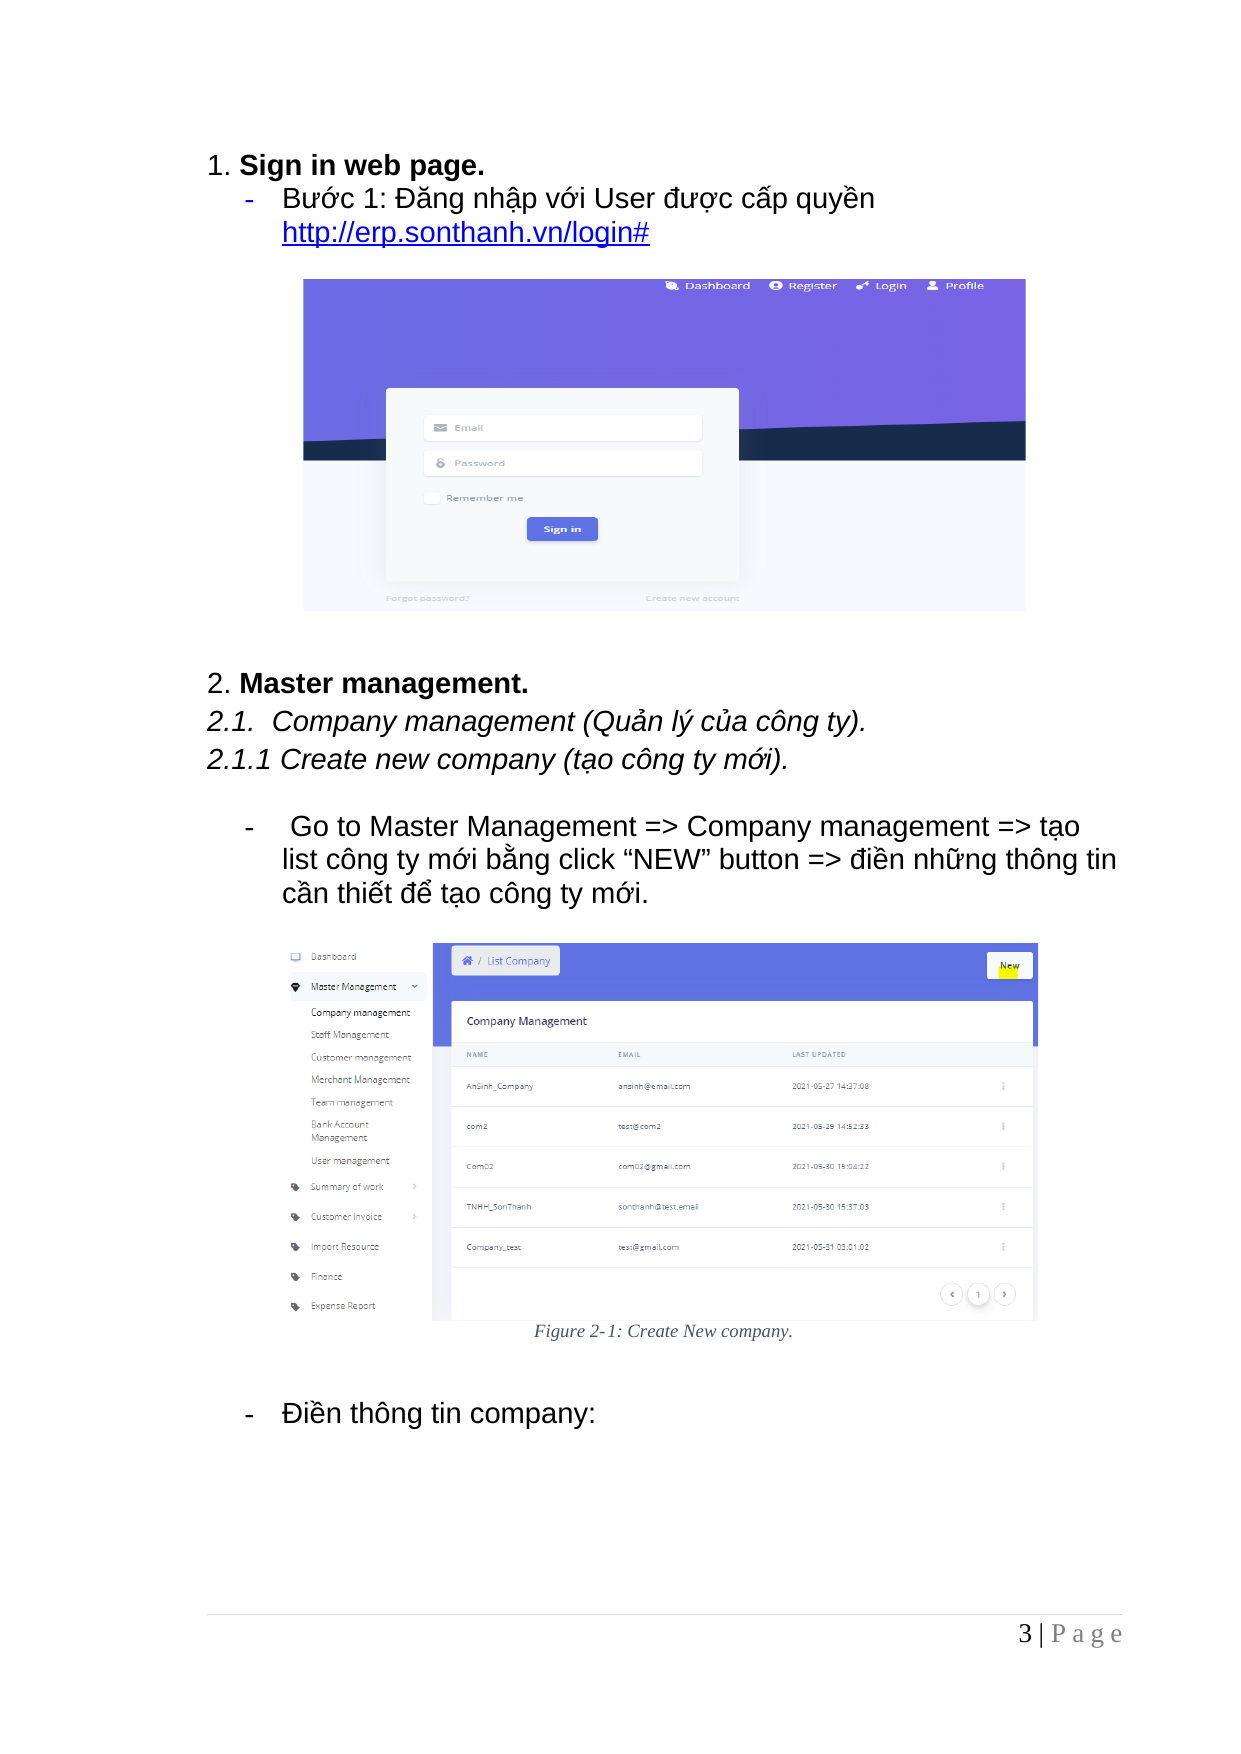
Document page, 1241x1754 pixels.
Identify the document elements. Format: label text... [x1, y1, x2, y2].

list Go to Master Management => Company management => tạo list công ty mới bằng click “NEW” button => điền những thông tin cần thiết để tạo công ty mới. [244, 809, 1122, 909]
list Bước 1: Đăng nhập với User được cấp quyền http://erp.sonthanh.vn/login# [244, 181, 1122, 248]
list Điền thông tin company: [244, 1396, 1122, 1430]
subtitle Company management (Quản lý của công ty). [207, 704, 1122, 737]
picture [290, 943, 1039, 1321]
subtitle Sign in web page. [207, 148, 1122, 181]
subtitle Create new company (tạo công ty mới). [207, 742, 1122, 775]
picture [303, 279, 1026, 611]
subtitle Master management. [207, 666, 1122, 700]
